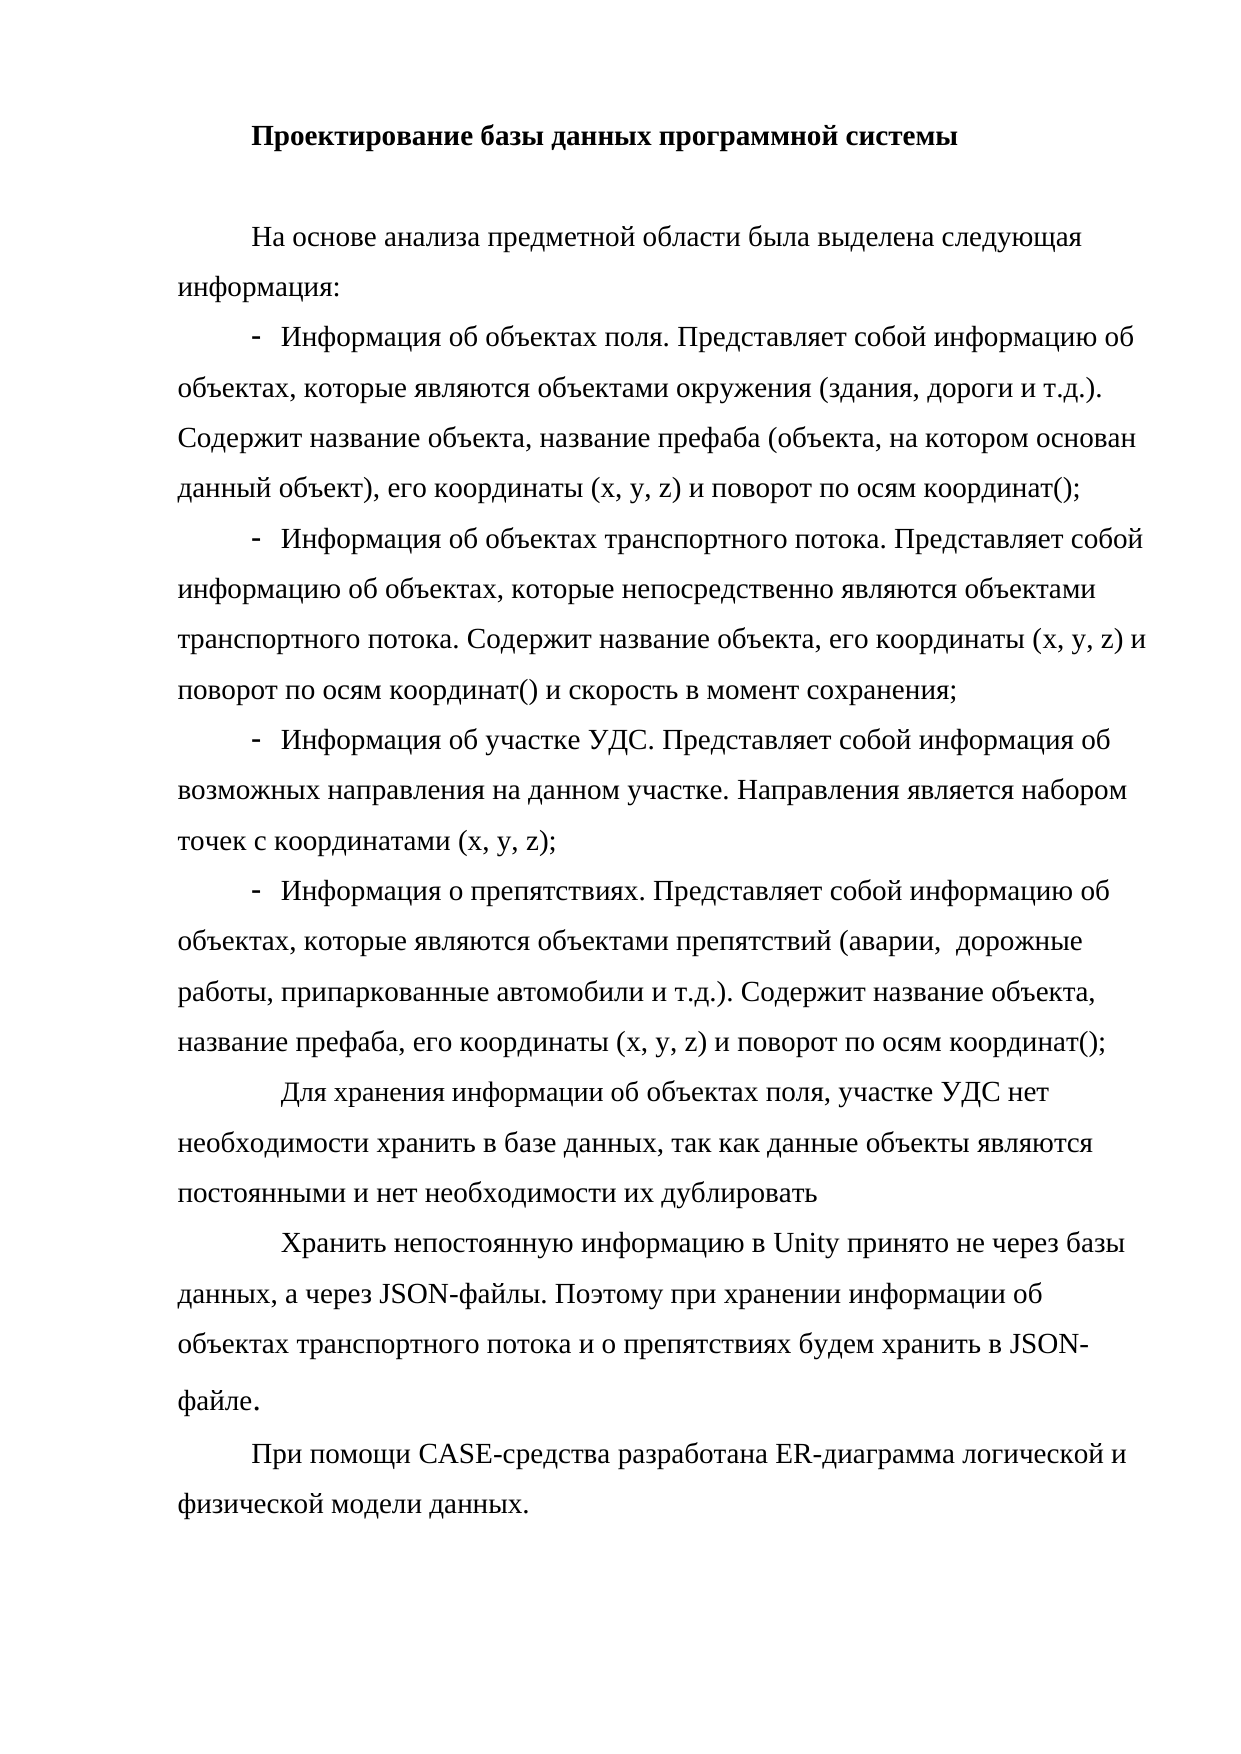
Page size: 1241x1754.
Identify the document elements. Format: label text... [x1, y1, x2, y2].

text Хранить непостоянную информацию в Unity принято не через базы данных, а через JSON-файлы. Поэтому при хранении информации об объектах транспортного потока и о препятствиях будем хранить в JSON-файле. [177, 1225, 1152, 1417]
text На основе анализа предметной области была выделена следующая информация: [177, 219, 1152, 303]
list Информация об объектах поля. Представляет собой информацию об объектах, которые являются объектами окружения (здания, дороги и т.д.). Содержит название объекта, название префаба (объекта, на котором основан данный объект), его координаты (x, y, z) и поворот по осям координат(); [177, 319, 1152, 504]
text Проектирование базы данных программной системы [177, 118, 1152, 152]
text Для хранения информации об объектах поля, участке УДС нет необходимости хранить в базе данных, так как данные объекты являются постоянными и нет необходимости их дублировать [177, 1074, 1152, 1209]
list Информация об участке УДС. Представляет собой информация об возможных направления на данном участке. Направления является набором точек с координатами (x, y, z); [177, 722, 1152, 856]
list Информация об объектах транспортного потока. Представляет собой информацию об объектах, которые непосредственно являются объектами транспортного потока. Содержит название объекта, его координаты (x, y, z) и поворот по осям координат() и скорость в момент сохранения; [177, 521, 1152, 705]
list При помощи CASE-средства разработана ER-диаграмма логической и физической модели данных. [177, 1436, 1152, 1520]
list Информация о препятствиях. Представляет собой информацию об объектах, которые являются объектами препятствий (аварии, дорожные работы, припаркованные автомобили и т.д.). Содержит название объекта, название префаба, его координаты (x, y, z) и поворот по осям координат(); [177, 873, 1152, 1058]
